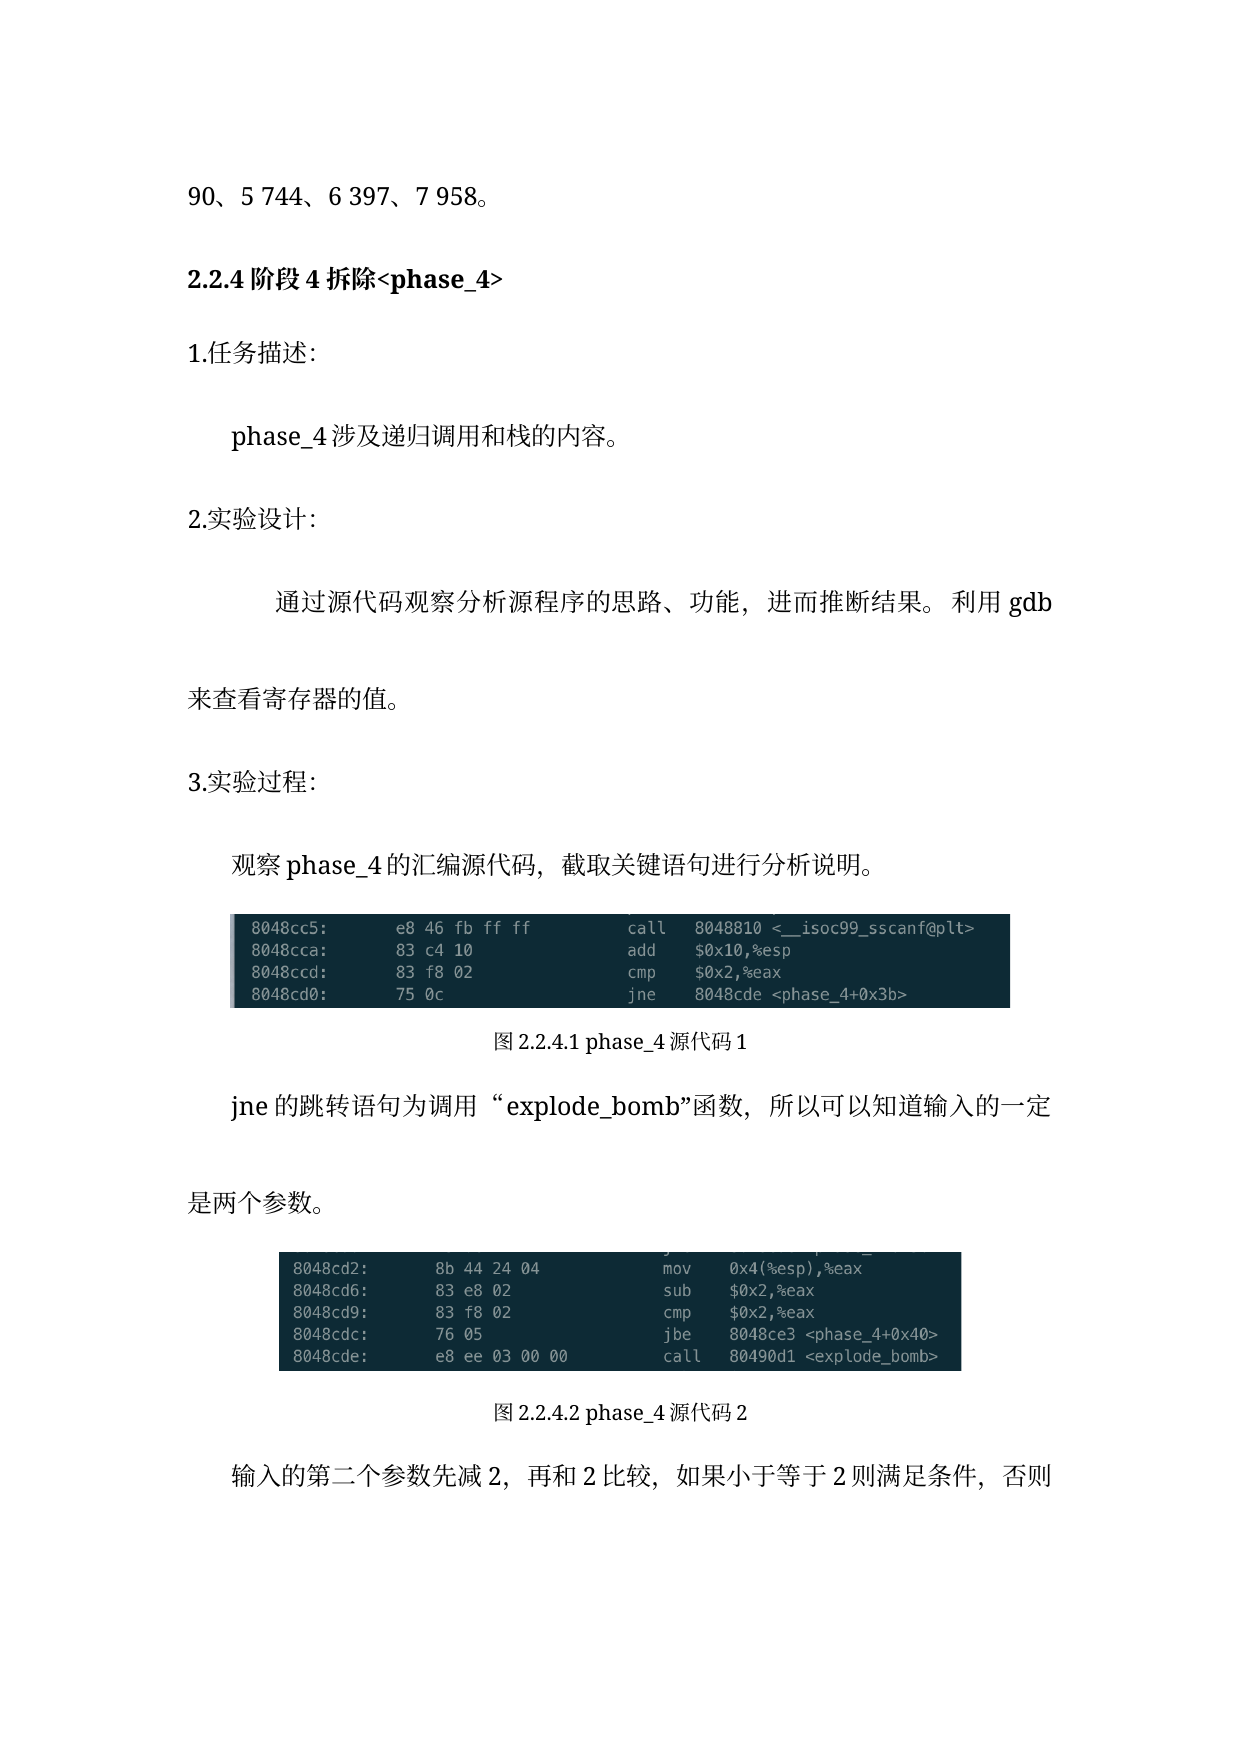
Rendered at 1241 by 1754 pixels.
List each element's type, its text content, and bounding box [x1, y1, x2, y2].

text phase_4涉及递归调用和栈的内容。 [187, 402, 1053, 467]
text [187, 162, 1053, 227]
text jne的跳转语句为调用“explode_bomb”函数，所以可以知道输入的一定是两个参数。 [187, 1072, 1053, 1234]
text 通过源代码观察分析源程序的思路、功能，进而推断结果。利用gdb来查看寄存器的值。 [187, 568, 1053, 731]
text 2.2.4 阶段4 拆除<phase_4> [187, 245, 1053, 310]
text 1.任务描述： [187, 319, 1053, 384]
picture [230, 914, 1011, 1008]
text 2.实验设计： [187, 485, 1053, 550]
text 3.实验过程： [187, 748, 1053, 813]
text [187, 1443, 1053, 1508]
picture [279, 1252, 962, 1371]
text 观察phase_4的汇编源代码，截取关键语句进行分析说明。 [187, 831, 1053, 896]
text 图2.2.4.2 phase_4源代码2 [187, 1395, 1053, 1428]
text 图2.2.4.1 phase_4源代码1 [187, 1024, 1053, 1057]
